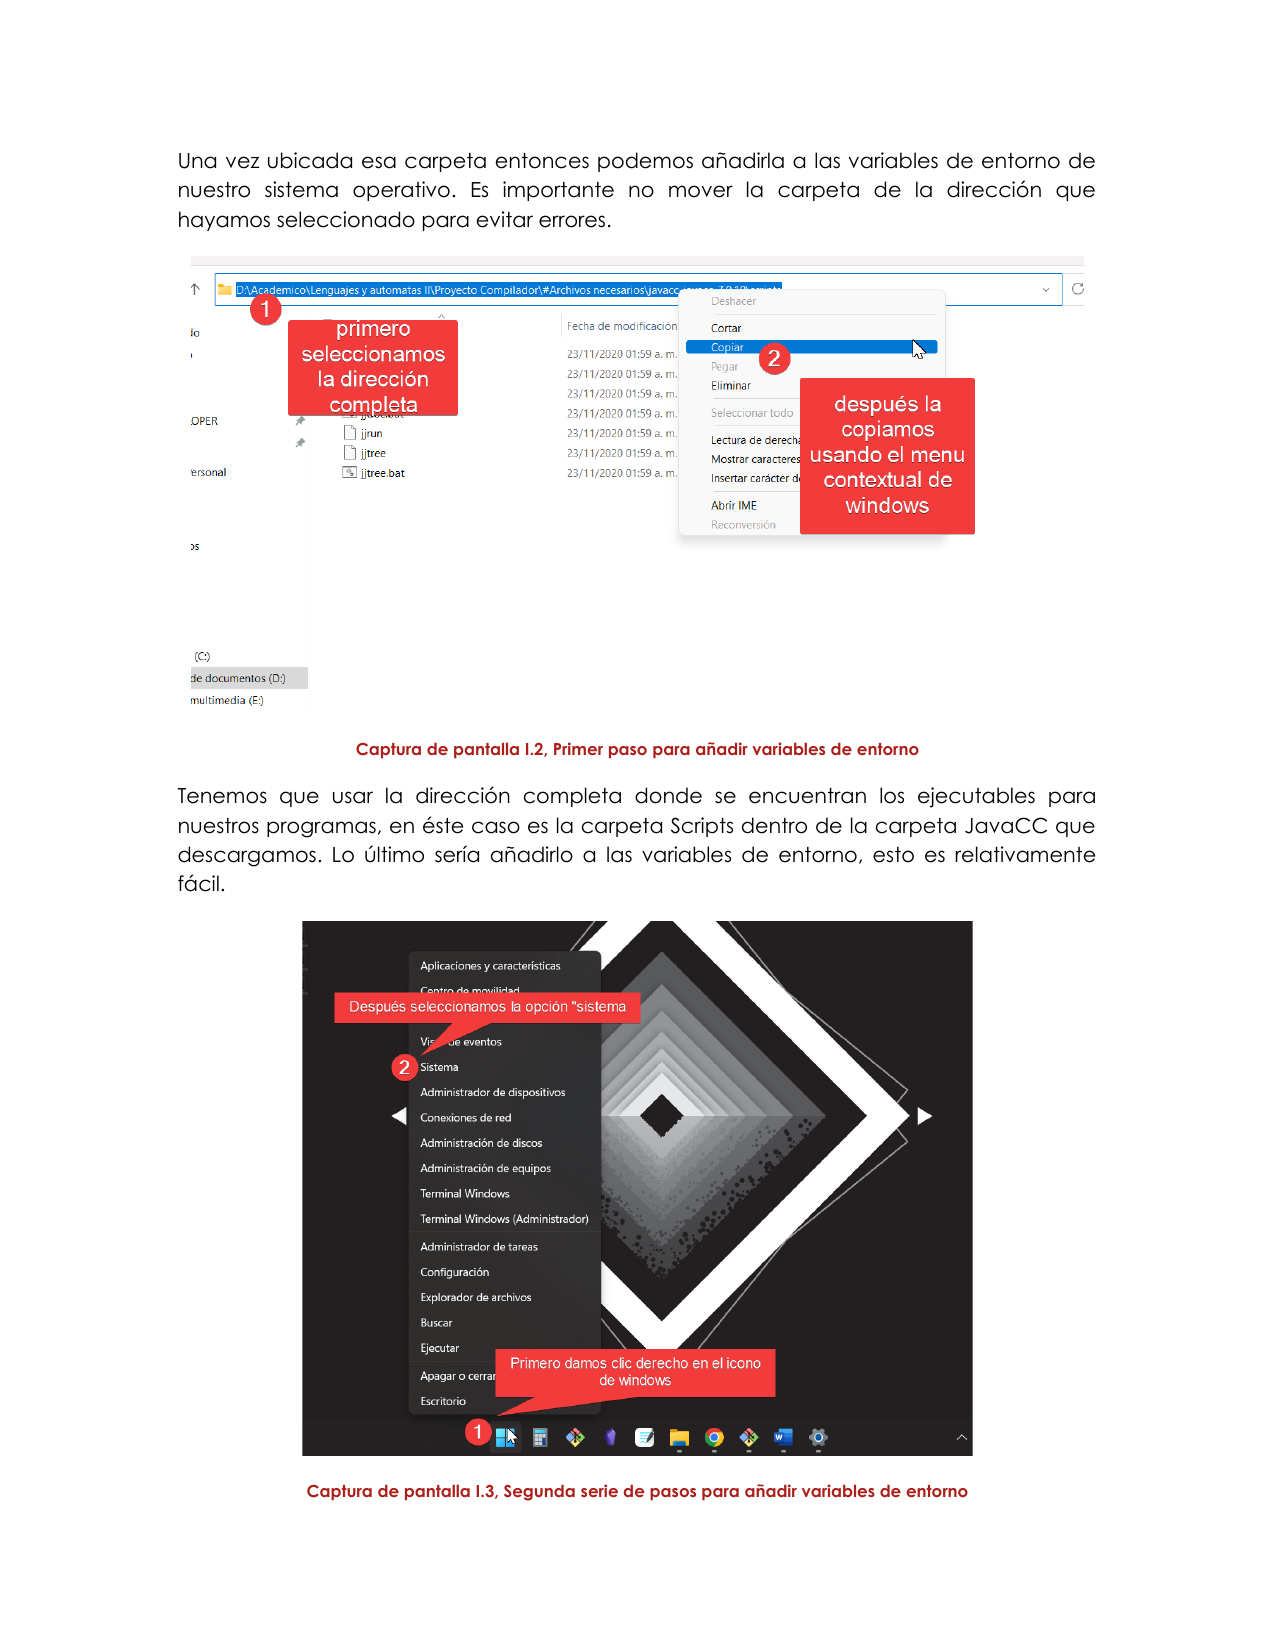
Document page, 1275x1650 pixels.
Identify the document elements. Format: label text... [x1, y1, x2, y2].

picture [191, 256, 1085, 715]
text Una vez ubicada esa carpeta entonces podemos añadirla a las variables de entorno de nuestro sistema operativo. Es importante no mover la carpeta de la dirección que hayamos seleccionado para evitar errores. [177, 148, 1098, 232]
text Tenemos que usar la dirección completa donde se encuentran los ejecutables para nuestros programas, en éste caso es la carpeta Scripts dentro de la carpeta JavaCC que descargamos. Lo último sería añadirlo a las variables de entorno, esto es relativamente fácil. [177, 783, 1098, 896]
picture [302, 921, 973, 1456]
